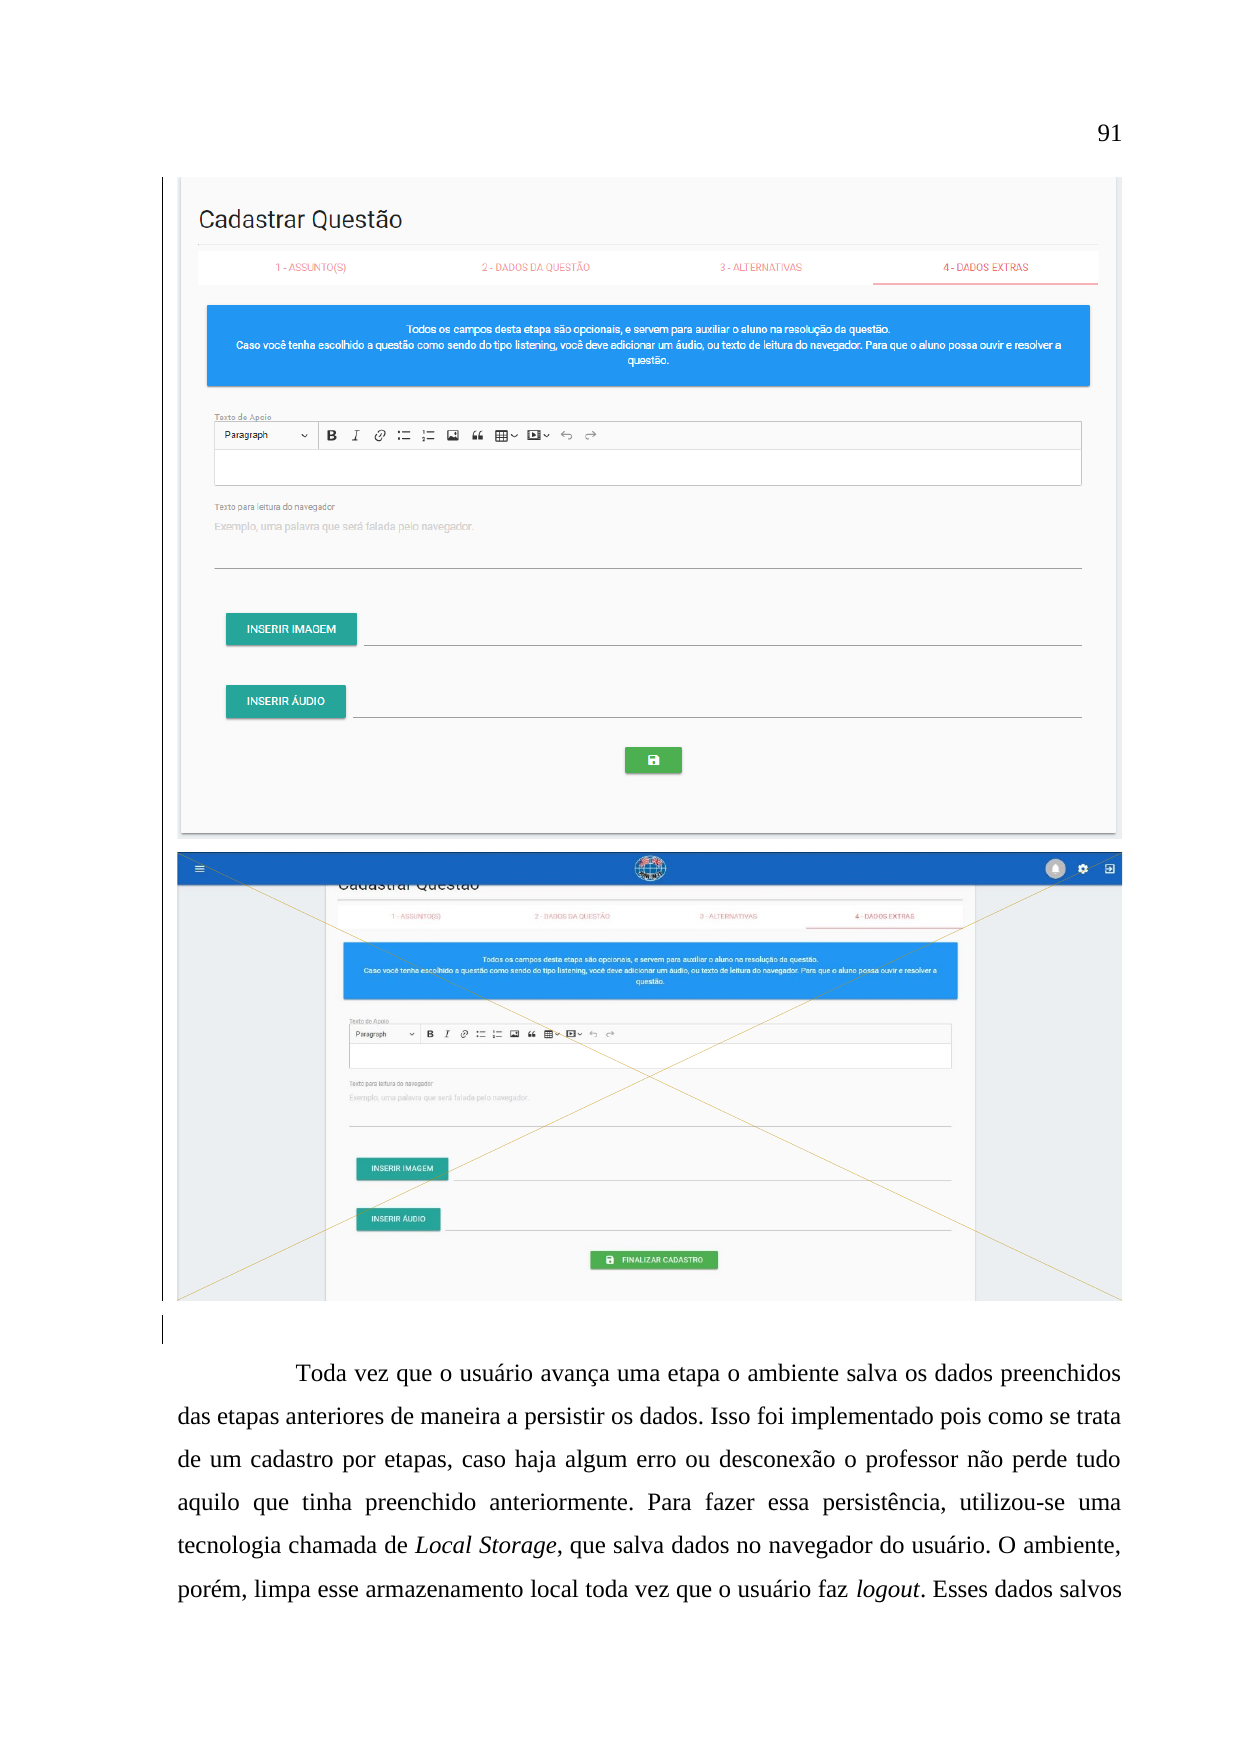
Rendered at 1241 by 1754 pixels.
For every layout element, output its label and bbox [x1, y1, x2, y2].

text [177, 1358, 1122, 1602]
picture [179, 1077, 1120, 1301]
picture [652, 853, 1123, 1300]
picture [177, 177, 1123, 839]
picture [177, 854, 648, 1299]
picture [179, 852, 1121, 1076]
